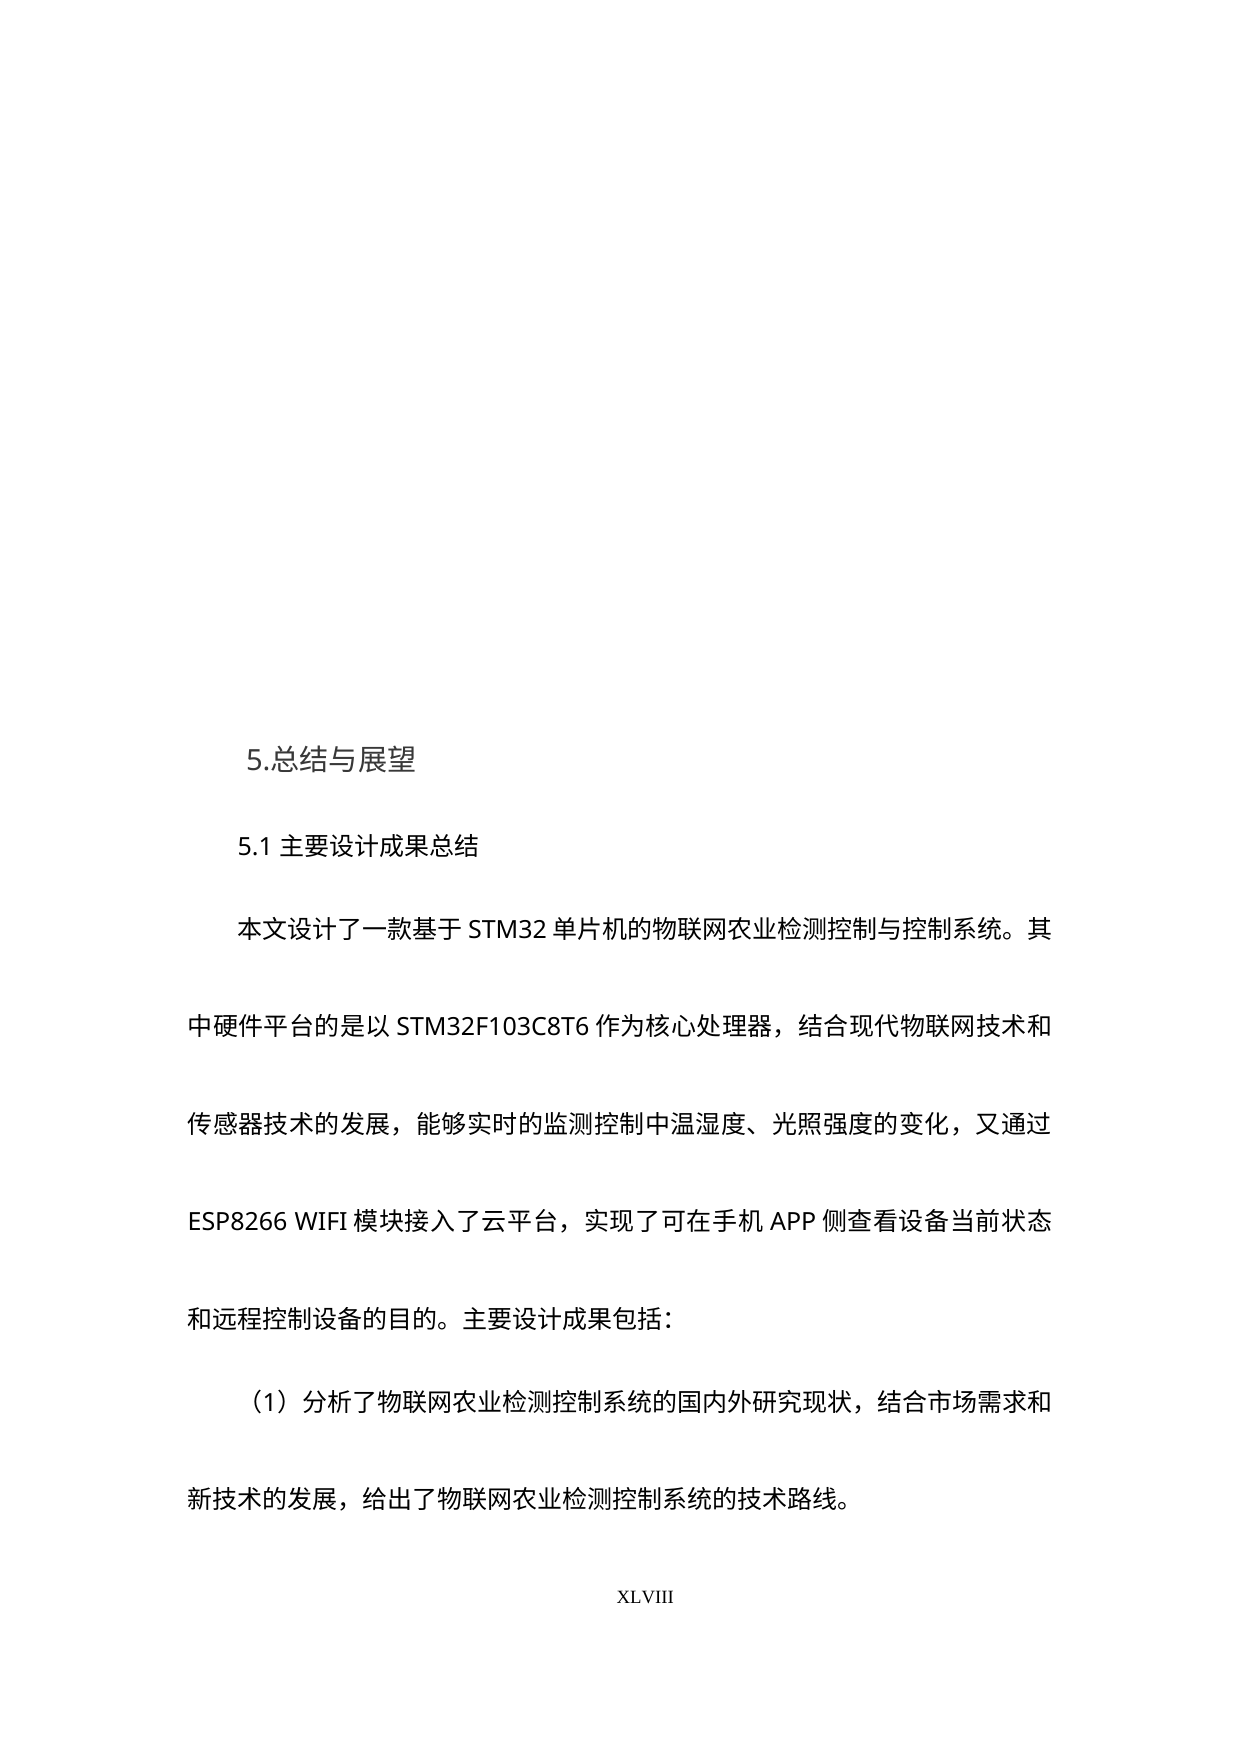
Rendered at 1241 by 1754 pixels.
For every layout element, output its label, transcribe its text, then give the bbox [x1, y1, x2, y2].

text （1）分析了物联网农业检测控制系统的国内外研究现状，结合市场需求和新技术的发展，给出了物联网农业检测控制系统的技术路线。 [187, 1368, 1053, 1530]
text 本文设计了一款基于STM32单片机的物联网农业检测控制与控制系统。其中硬件平台的是以STM32F103C8T6作为核心处理器，结合现代物联网技术和传感器技术的发展，能够实时的监测控制中温湿度、光照强度的变化，又通过ESP8266 WIFI模块接入了云平台，实现了可在手机APP侧查看设备当前状态和远程控制设备的目的。主要设计成果包括： [187, 895, 1053, 1350]
text 5.1 主要设计成果总结 [187, 812, 1053, 877]
text 5.总结与展望 [187, 726, 1053, 791]
